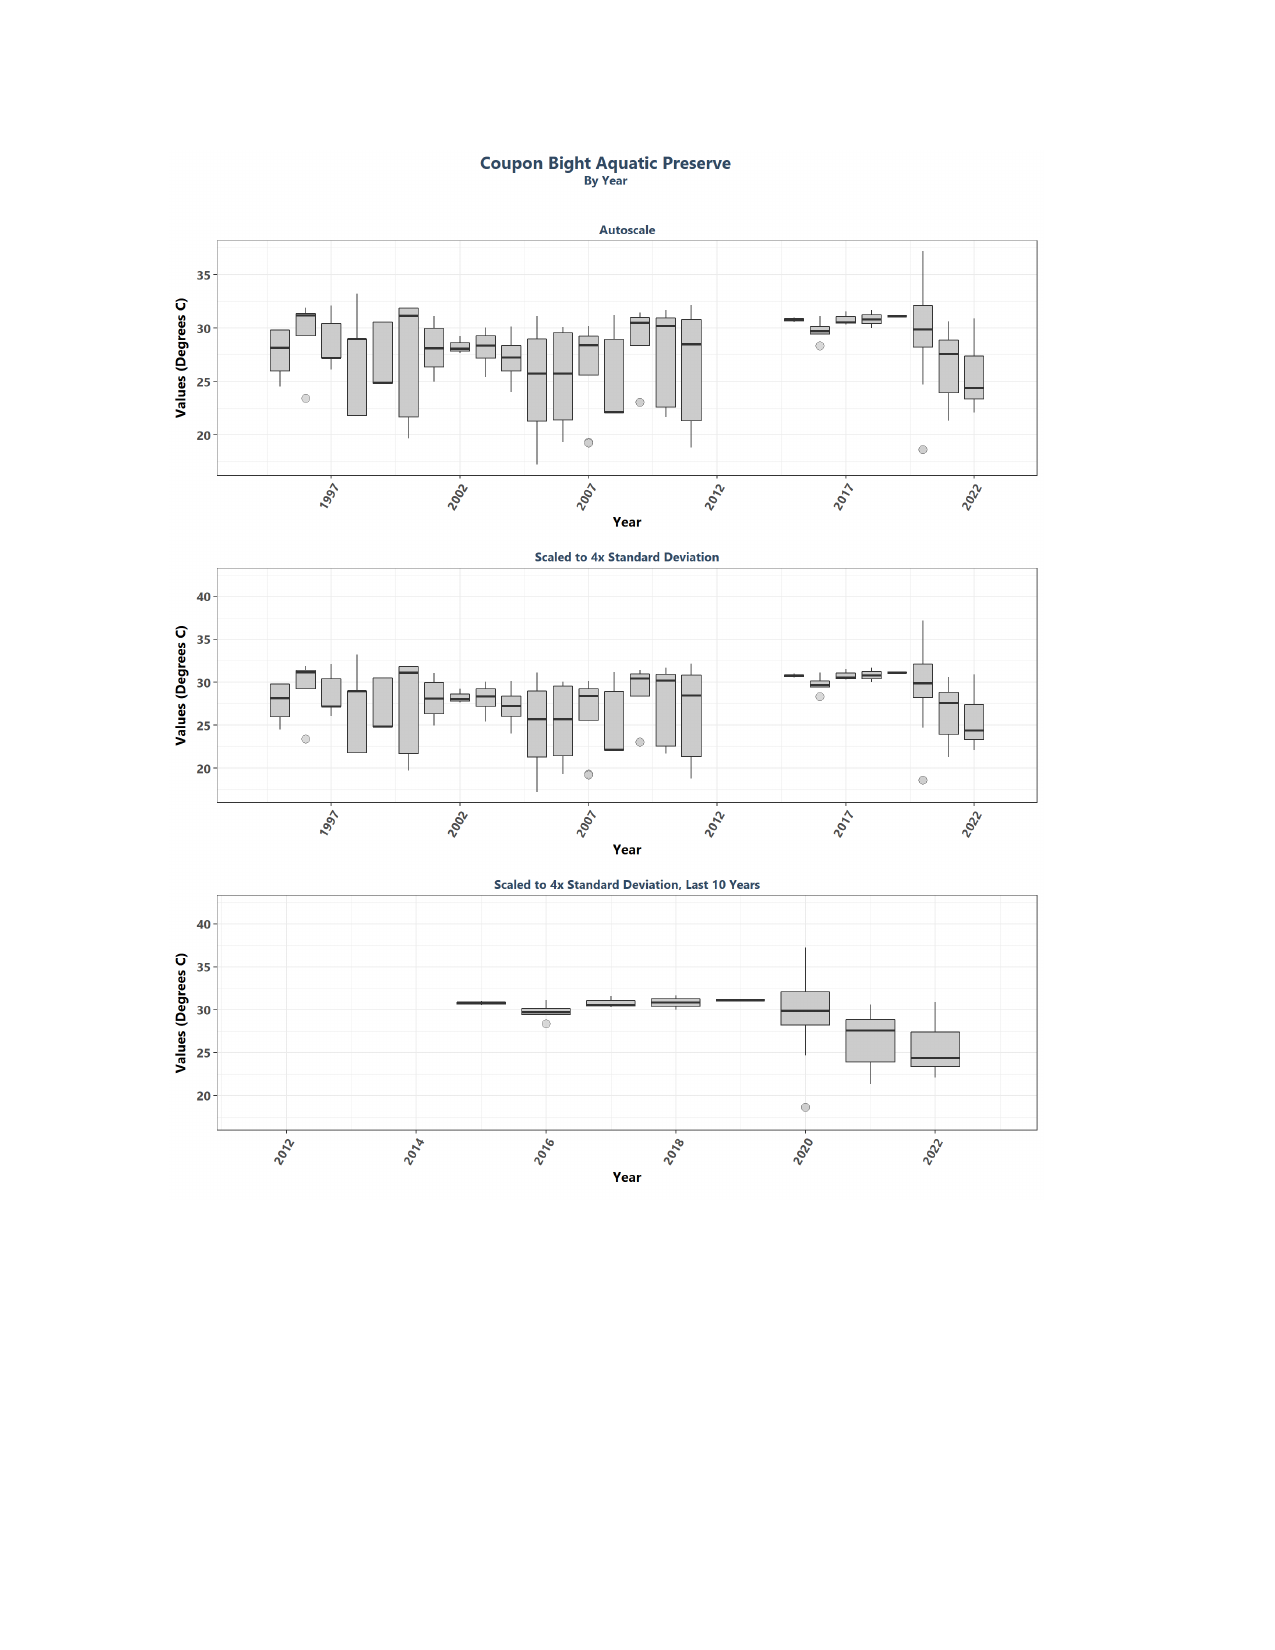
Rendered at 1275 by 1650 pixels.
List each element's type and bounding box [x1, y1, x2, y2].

picture [168, 150, 1044, 1200]
